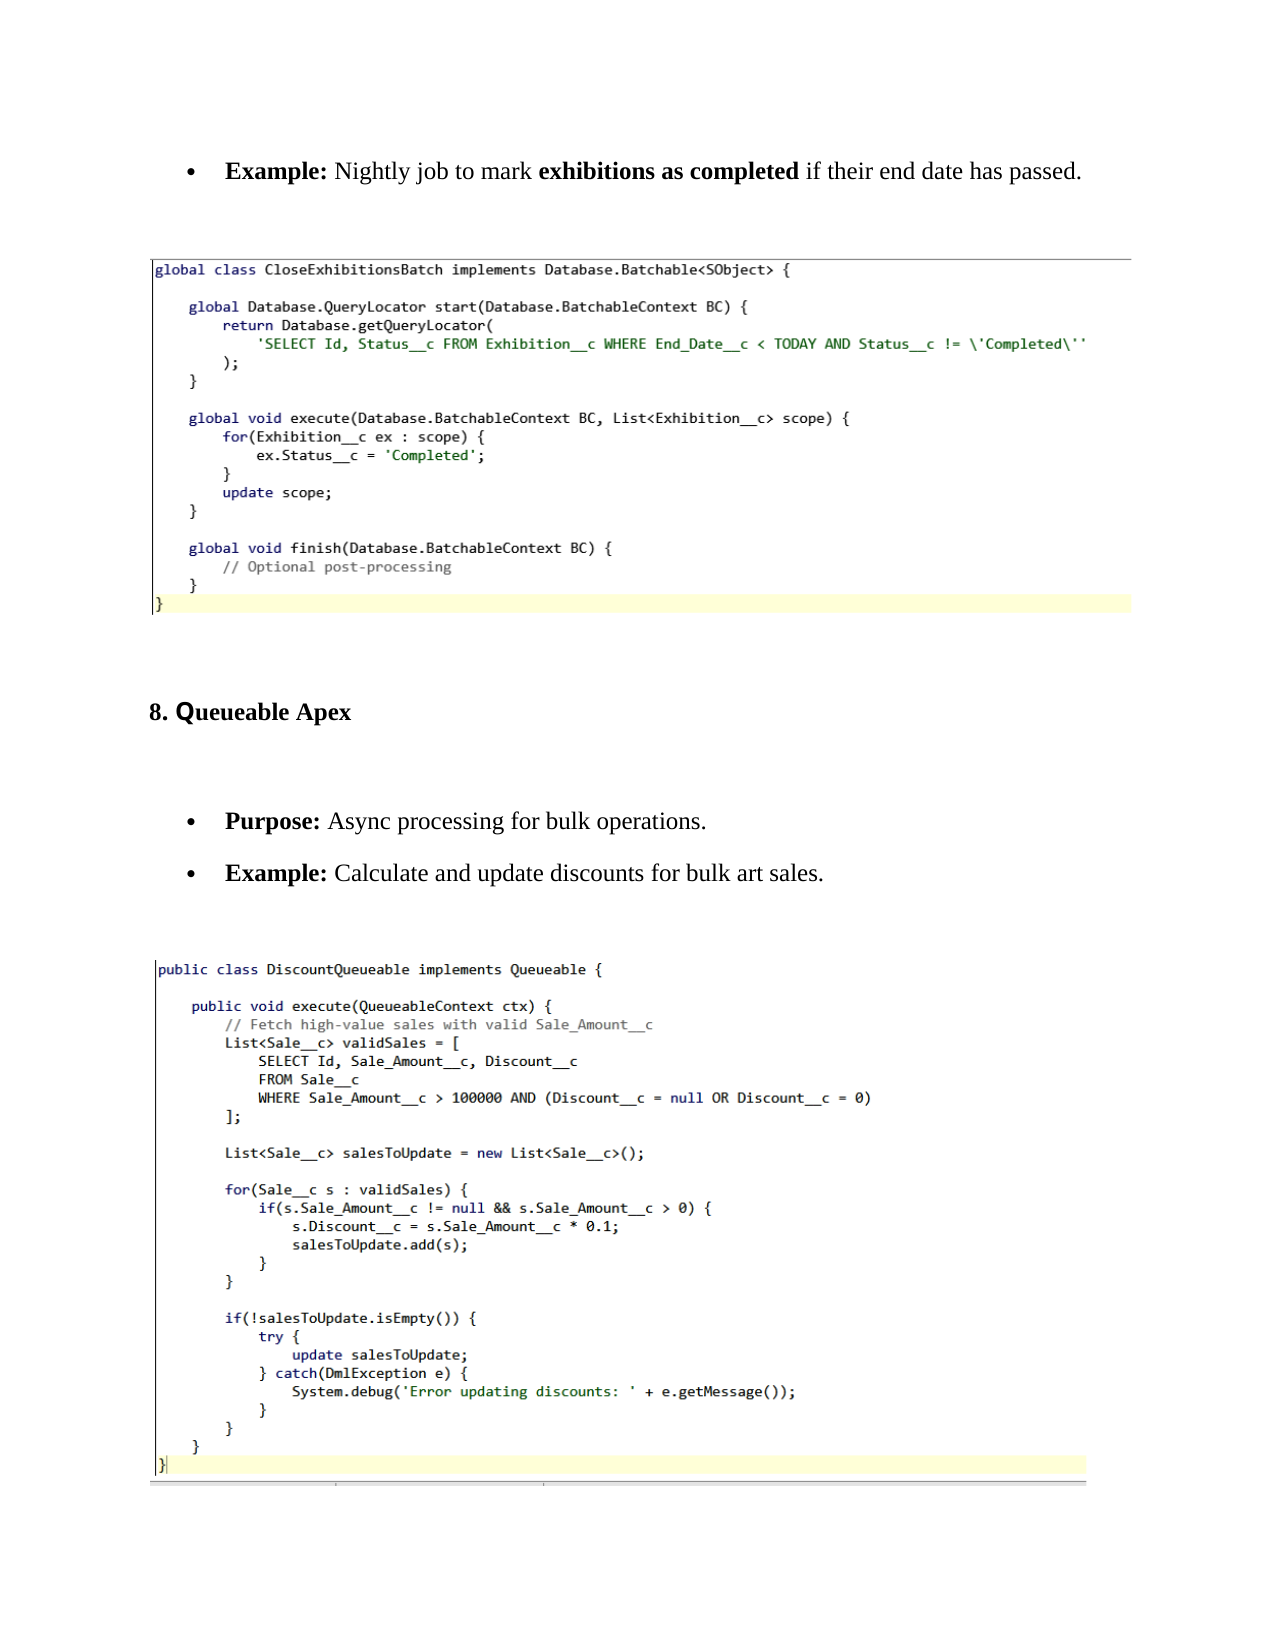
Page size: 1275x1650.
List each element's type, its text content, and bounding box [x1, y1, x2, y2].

list Example: Nightly job to mark exhibitions as completed if their end date has passed. [187, 156, 1131, 185]
list Purpose: Async processing for bulk operations. [187, 806, 1131, 835]
list Example: Calculate and update discounts for bulk art sales. [187, 858, 1131, 887]
picture [150, 258, 1132, 620]
subtitle 8️. Queueable Apex [149, 694, 1131, 728]
picture [150, 960, 1087, 1486]
